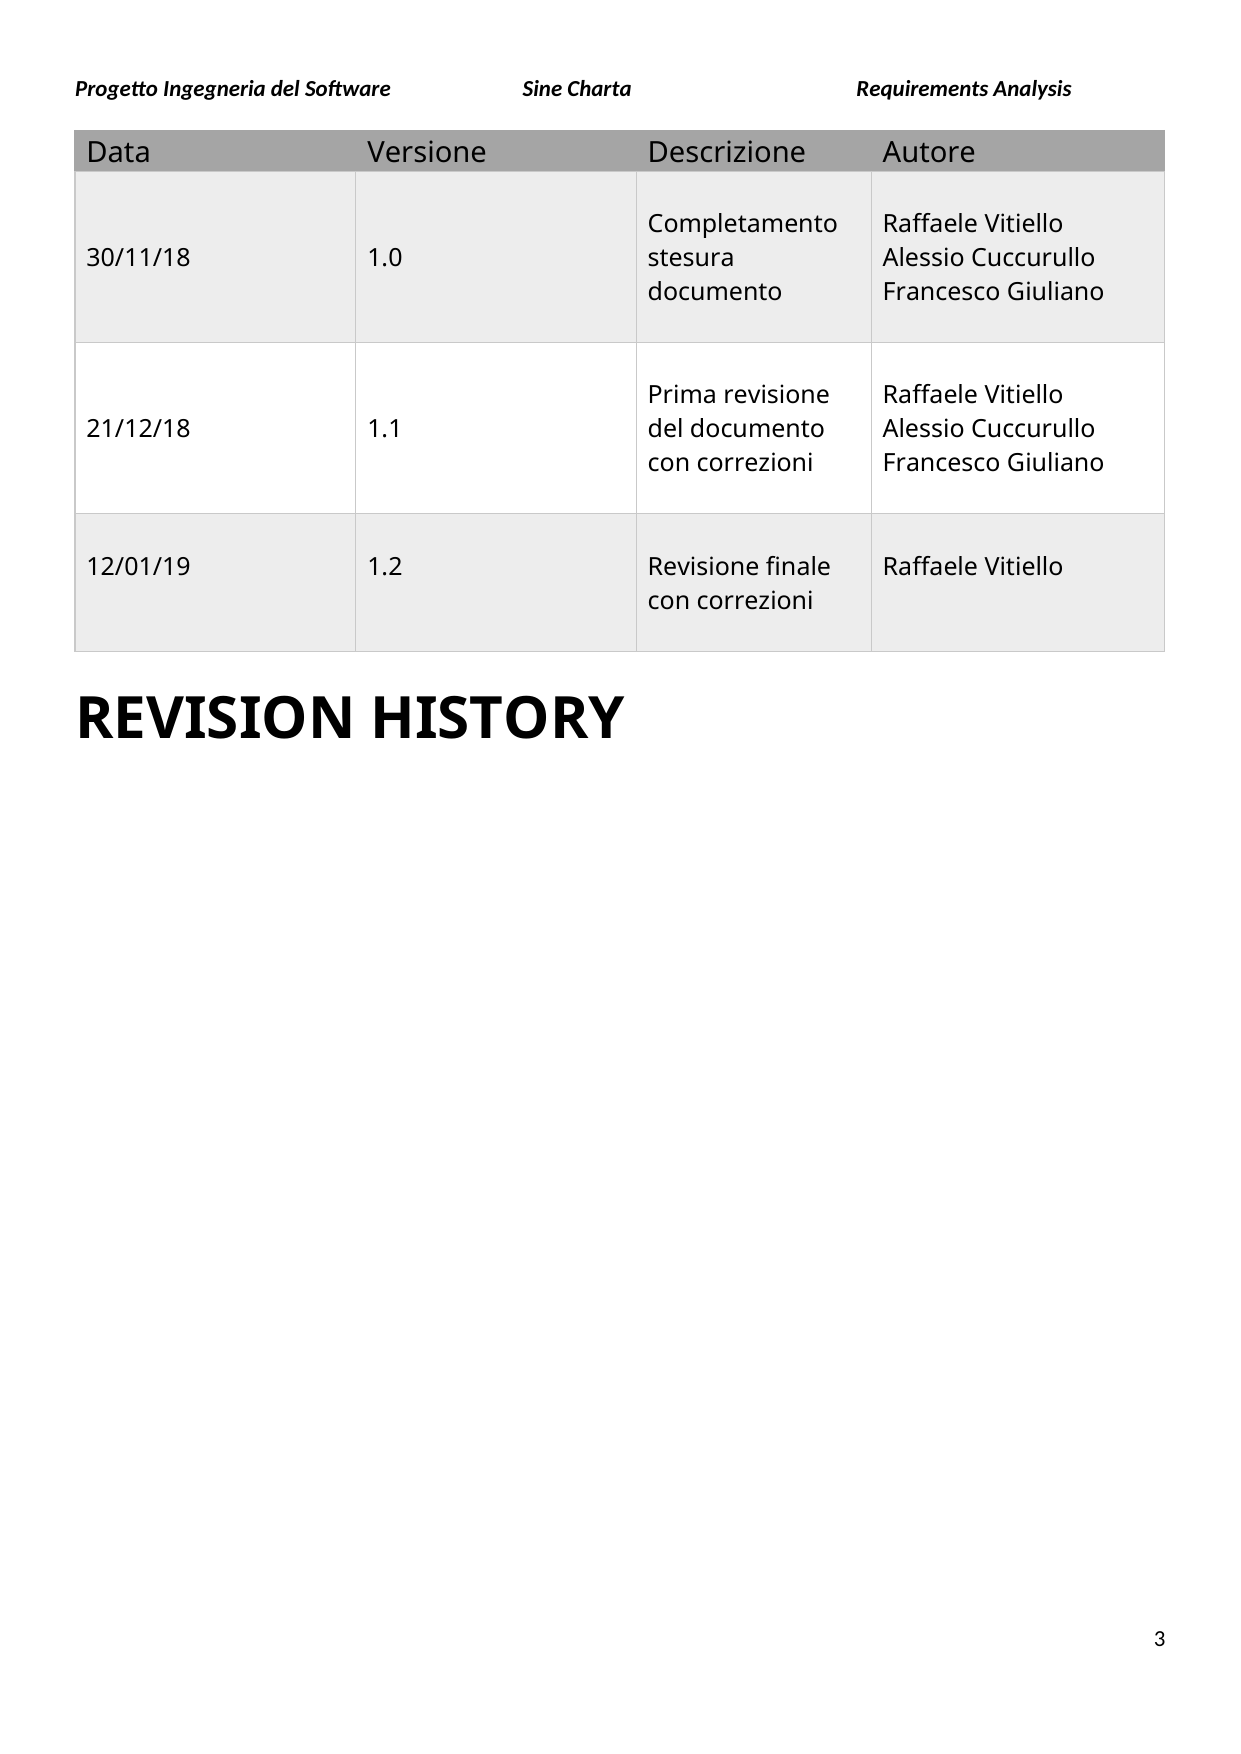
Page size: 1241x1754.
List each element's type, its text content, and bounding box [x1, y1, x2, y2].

table_cell 12/01/19 [76, 514, 355, 651]
table_cell 1.1 [356, 343, 636, 513]
table_cell 30/11/18 [76, 172, 355, 342]
table_cell Raffaele Vitiello Alessio Cuccurullo Francesco Giuliano [872, 343, 1164, 513]
table_header Autore [872, 131, 1164, 171]
table_cell Completamento stesura documento [637, 172, 871, 342]
table_header Versione [356, 131, 636, 171]
table_cell Raffaele Vitiello Alessio Cuccurullo Francesco Giuliano [872, 172, 1164, 342]
table_cell 1.2 [356, 514, 636, 651]
subtitle REVISION HISTORY [75, 677, 1165, 756]
table_cell Raffaele Vitiello [872, 514, 1164, 651]
table_header Descrizione [637, 131, 871, 171]
table_cell 1.0 [356, 172, 636, 342]
table_cell Revisione finale con correzioni [637, 514, 871, 651]
table_header Data [76, 131, 355, 171]
table_cell 21/12/18 [76, 343, 355, 513]
table_cell Prima revisione del documento con correzioni [637, 343, 871, 513]
